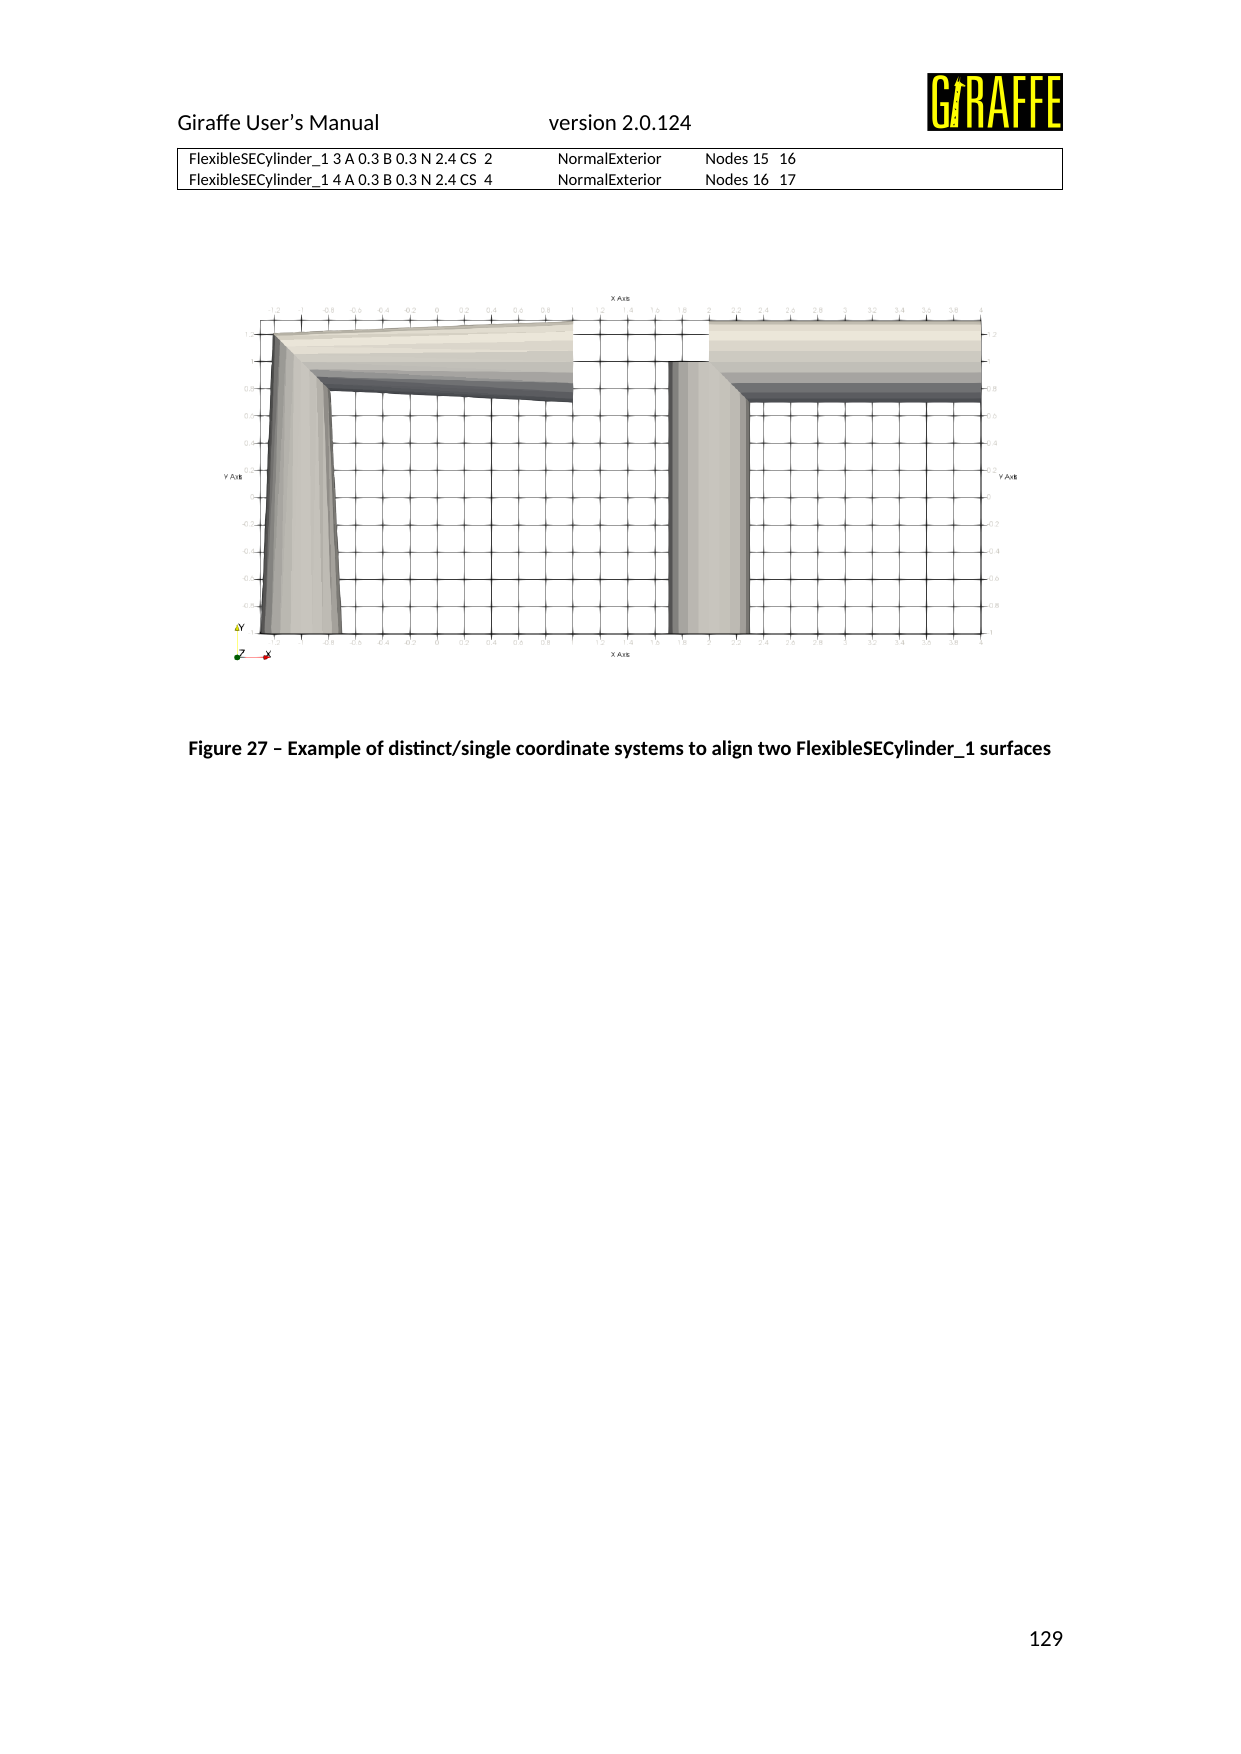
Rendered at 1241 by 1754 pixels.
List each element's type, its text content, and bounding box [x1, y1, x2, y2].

picture [177, 237, 1063, 717]
text Figure 27 – Example of distinct/single coordinate systems to align two FlexibleSECylinder_1 surfaces [177, 735, 1063, 761]
picture [927, 73, 1063, 131]
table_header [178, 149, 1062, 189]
